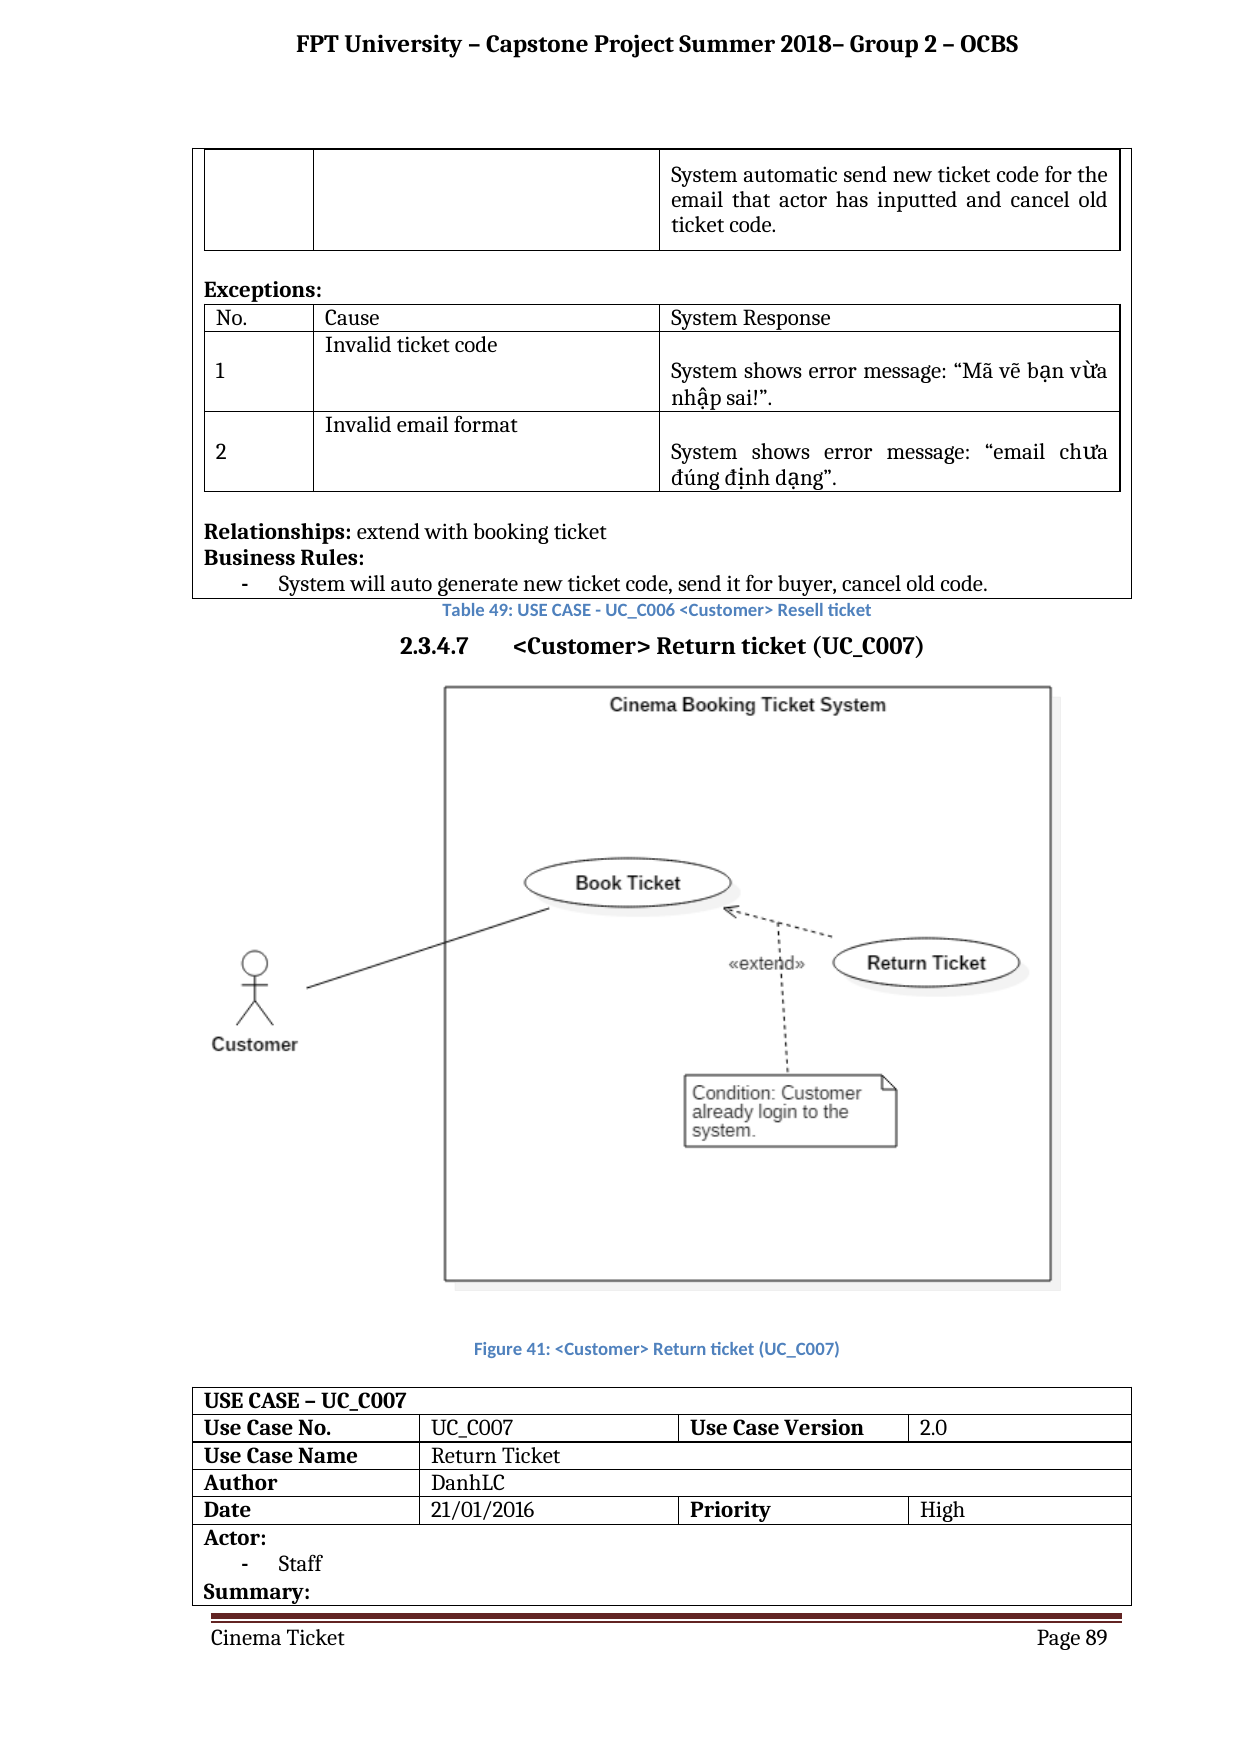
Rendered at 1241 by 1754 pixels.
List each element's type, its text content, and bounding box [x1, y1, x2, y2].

table_cell 21/01/2016 [420, 1497, 678, 1523]
picture [192, 673, 1108, 1338]
table_cell Use Case Version [679, 1415, 908, 1441]
subtitle <Customer> Return ticket (UC_C007) [400, 632, 1122, 661]
table_cell DanhLC [420, 1470, 1131, 1496]
table_cell UC_C007 [420, 1415, 678, 1441]
table_cell Return Ticket [420, 1443, 1131, 1469]
table_cell Author [193, 1470, 419, 1496]
table_cell High [909, 1497, 1131, 1523]
table_cell Use Case Name [193, 1443, 419, 1469]
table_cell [193, 1525, 1131, 1605]
table_cell 2.0 [909, 1415, 1131, 1441]
table_header USE CASE – UC_C007 [193, 1388, 1131, 1414]
table_cell Use Case No. [193, 1415, 419, 1441]
text Figure 41: <Customer> Return ticket (UC_C007) [192, 1337, 1122, 1360]
table_cell Priority [679, 1497, 908, 1523]
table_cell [193, 149, 1131, 598]
table_cell Date [193, 1497, 419, 1523]
